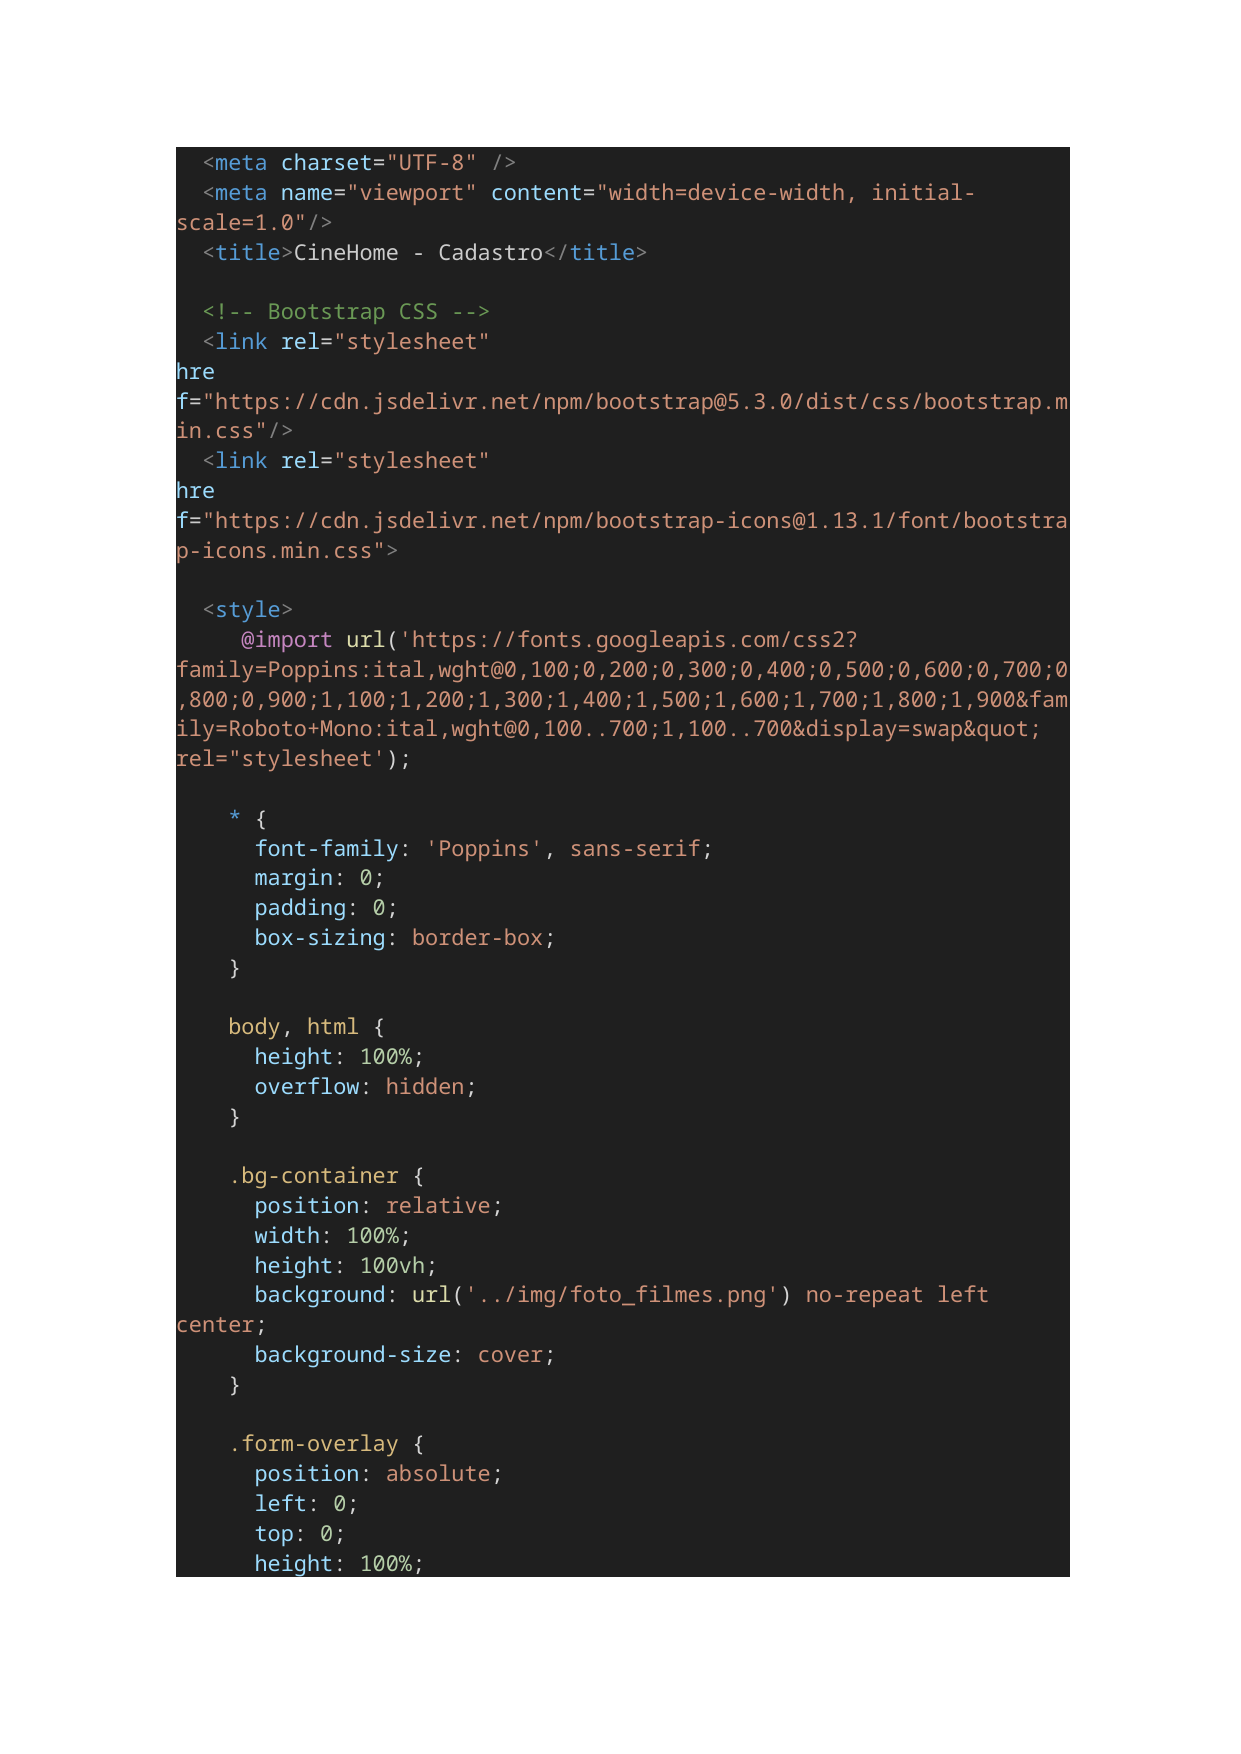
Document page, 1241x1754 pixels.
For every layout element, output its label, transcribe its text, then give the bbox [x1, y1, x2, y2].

text margin: 0; [176, 862, 1070, 892]
text <style> [176, 594, 1070, 624]
text height: 100%; [176, 1548, 1070, 1577]
text left: 0; [176, 1488, 1070, 1518]
text padding: 0; [176, 892, 1070, 922]
text width: 100%; [176, 1220, 1070, 1250]
text <link rel="stylesheet" href="https://cdn.jsdelivr.net/npm/bootstrap-icons@1.13.1/font/bootstrap-icons.min.css"> [176, 445, 1070, 564]
text .bg-container { [176, 1160, 1070, 1190]
text overflow: hidden; [176, 1071, 1070, 1101]
text } [176, 1101, 1070, 1131]
text height: 100%; [176, 1041, 1070, 1071]
text <meta charset="UTF-8" /> [176, 147, 1070, 177]
text } [176, 952, 1070, 982]
text position: absolute; [176, 1458, 1070, 1488]
text * { [176, 803, 1070, 833]
text background: url('../img/foto_filmes.png') no-repeat left center; [176, 1279, 1070, 1339]
text <meta name="viewport" content="width=device-width, initial-scale=1.0"/> [176, 177, 1070, 237]
text @import url('https://fonts.googleapis.com/css2?family=Poppins:ital,wght@0,100;0,200;0,300;0,400;0,500;0,600;0,700;0,800;0,900;1,100;1,200;1,300;1,400;1,500;1,600;1,700;1,800;1,900&family=Roboto+Mono:ital,wght@0,100..700;1,100..700&display=swap&quot; rel="stylesheet'); [176, 624, 1070, 773]
text height: 100vh; [176, 1250, 1070, 1279]
text <link rel="stylesheet" href="https://cdn.jsdelivr.net/npm/bootstrap@5.3.0/dist/css/bootstrap.min.css"/> [176, 326, 1070, 445]
text <!-- Bootstrap CSS --> [176, 296, 1070, 326]
text <title>CineHome - Cadastro</title> [176, 237, 1070, 267]
text background-size: cover; [176, 1339, 1070, 1369]
text body, html { [176, 1011, 1070, 1041]
text top: 0; [176, 1518, 1070, 1548]
text } [176, 1369, 1070, 1399]
text box-sizing: border-box; [176, 922, 1070, 952]
text position: relative; [176, 1190, 1070, 1220]
text font-family: 'Poppins', sans-serif; [176, 833, 1070, 862]
text .form-overlay { [176, 1428, 1070, 1458]
